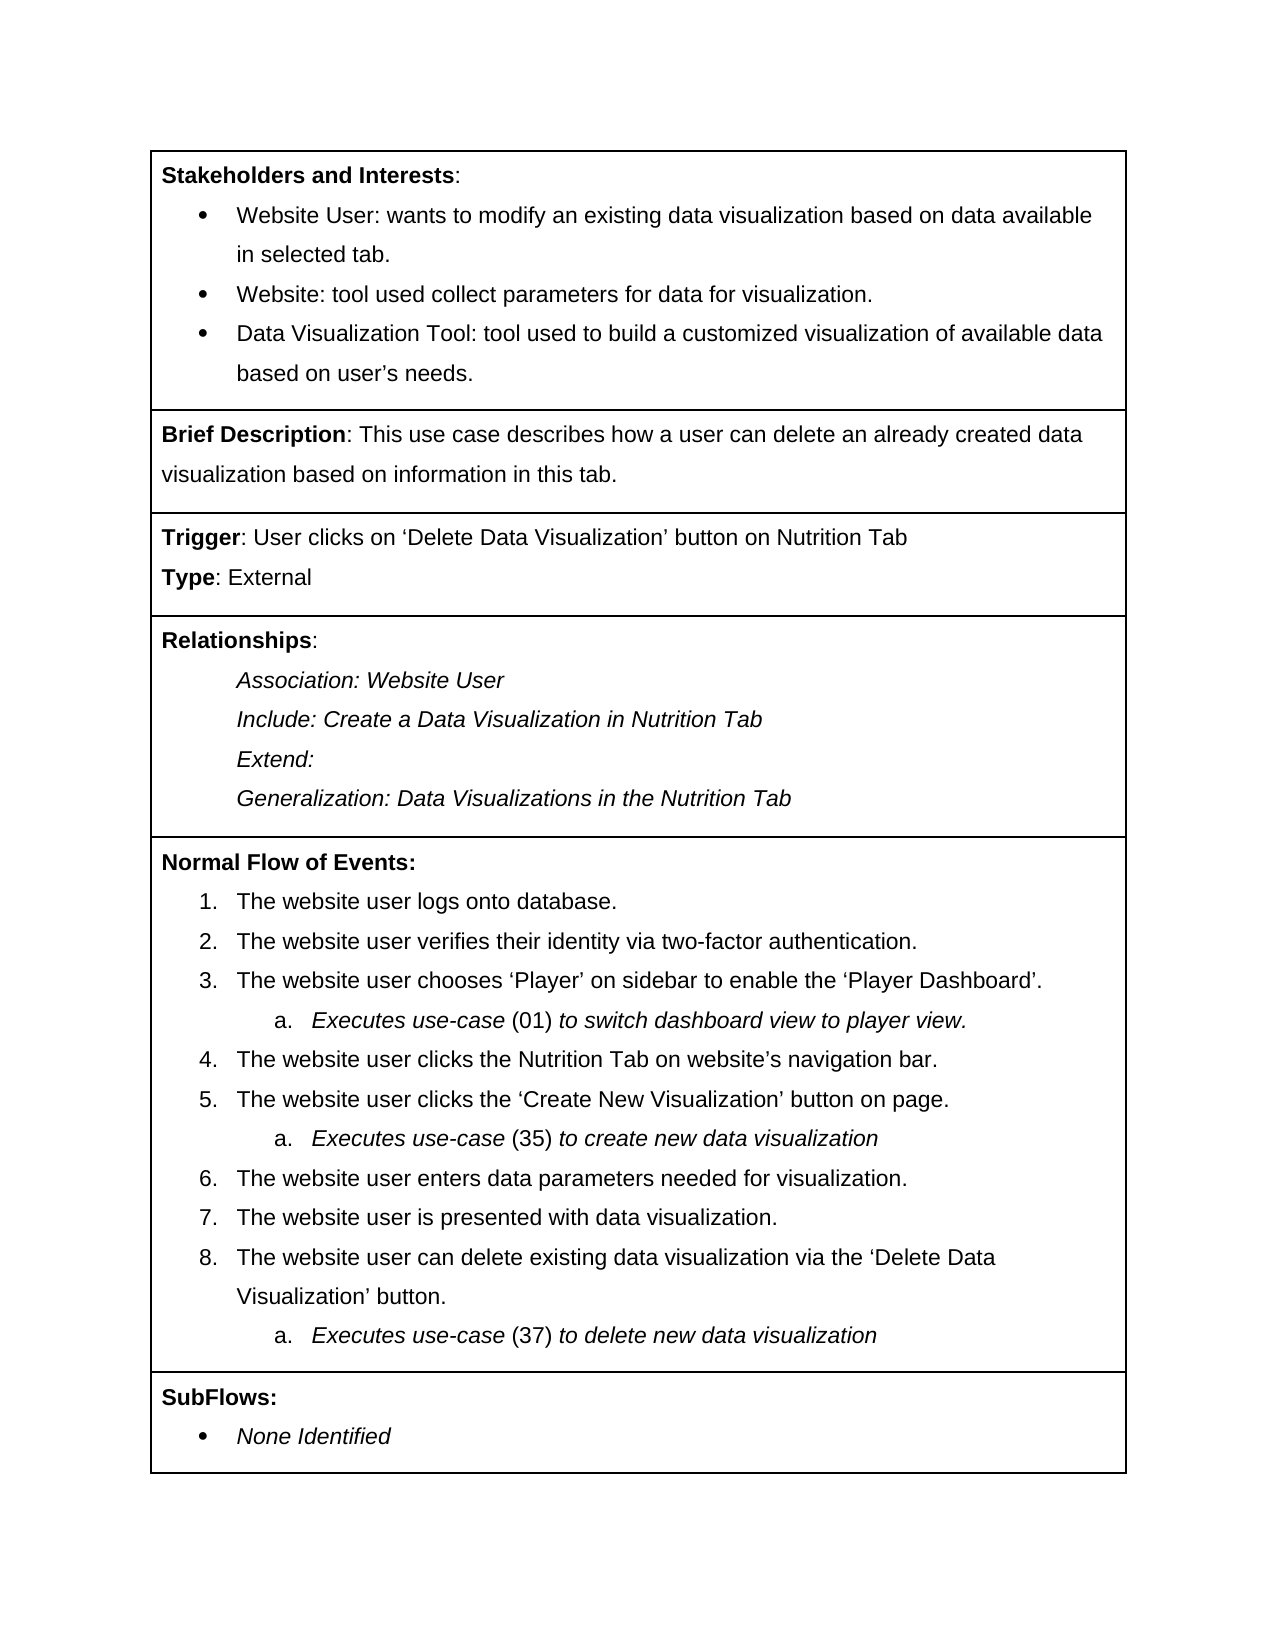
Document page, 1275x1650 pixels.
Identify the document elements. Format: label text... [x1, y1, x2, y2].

table_cell Relationships: Association: Website User Include: Create a Data Visualization in Nutrition Tab Extend: Generalization: Data Visualizations in the Nutrition Tab [152, 617, 1125, 836]
table_cell SubFlows: None Identified [152, 1373, 1125, 1472]
table_cell Normal Flow of Events: The website user logs onto database. The website user verifies their identity via two-factor authentication. The website user chooses ‘Player’ on sidebar to enable the ‘Player Dashboard’. Executes use-case (01) to switch dashboard view to player view. The website user clicks the Nutrition Tab on website’s navigation bar. The website user clicks the ‘Create New Visualization’ button on page. Executes use-case (35) to create new data visualization The website user enters data parameters needed for visualization. The website user is presented with data visualization. The website user can delete existing data visualization via the ‘Delete Data Visualization’ button. Executes use-case (37) to delete new data visualization [152, 838, 1125, 1371]
table_cell Trigger: User clicks on ‘Delete Data Visualization’ button on Nutrition Tab Type: External [152, 514, 1125, 615]
table_cell Brief Description: This use case describes how a user can delete an already created data visualization based on information in this tab. [152, 411, 1125, 512]
table_cell Stakeholders and Interests: Website User: wants to modify an existing data visualization based on data available in selected tab. Website: tool used collect parameters for data for visualization. Data Visualization Tool: tool used to build a customized visualization of available data based on user’s needs. [152, 152, 1125, 409]
